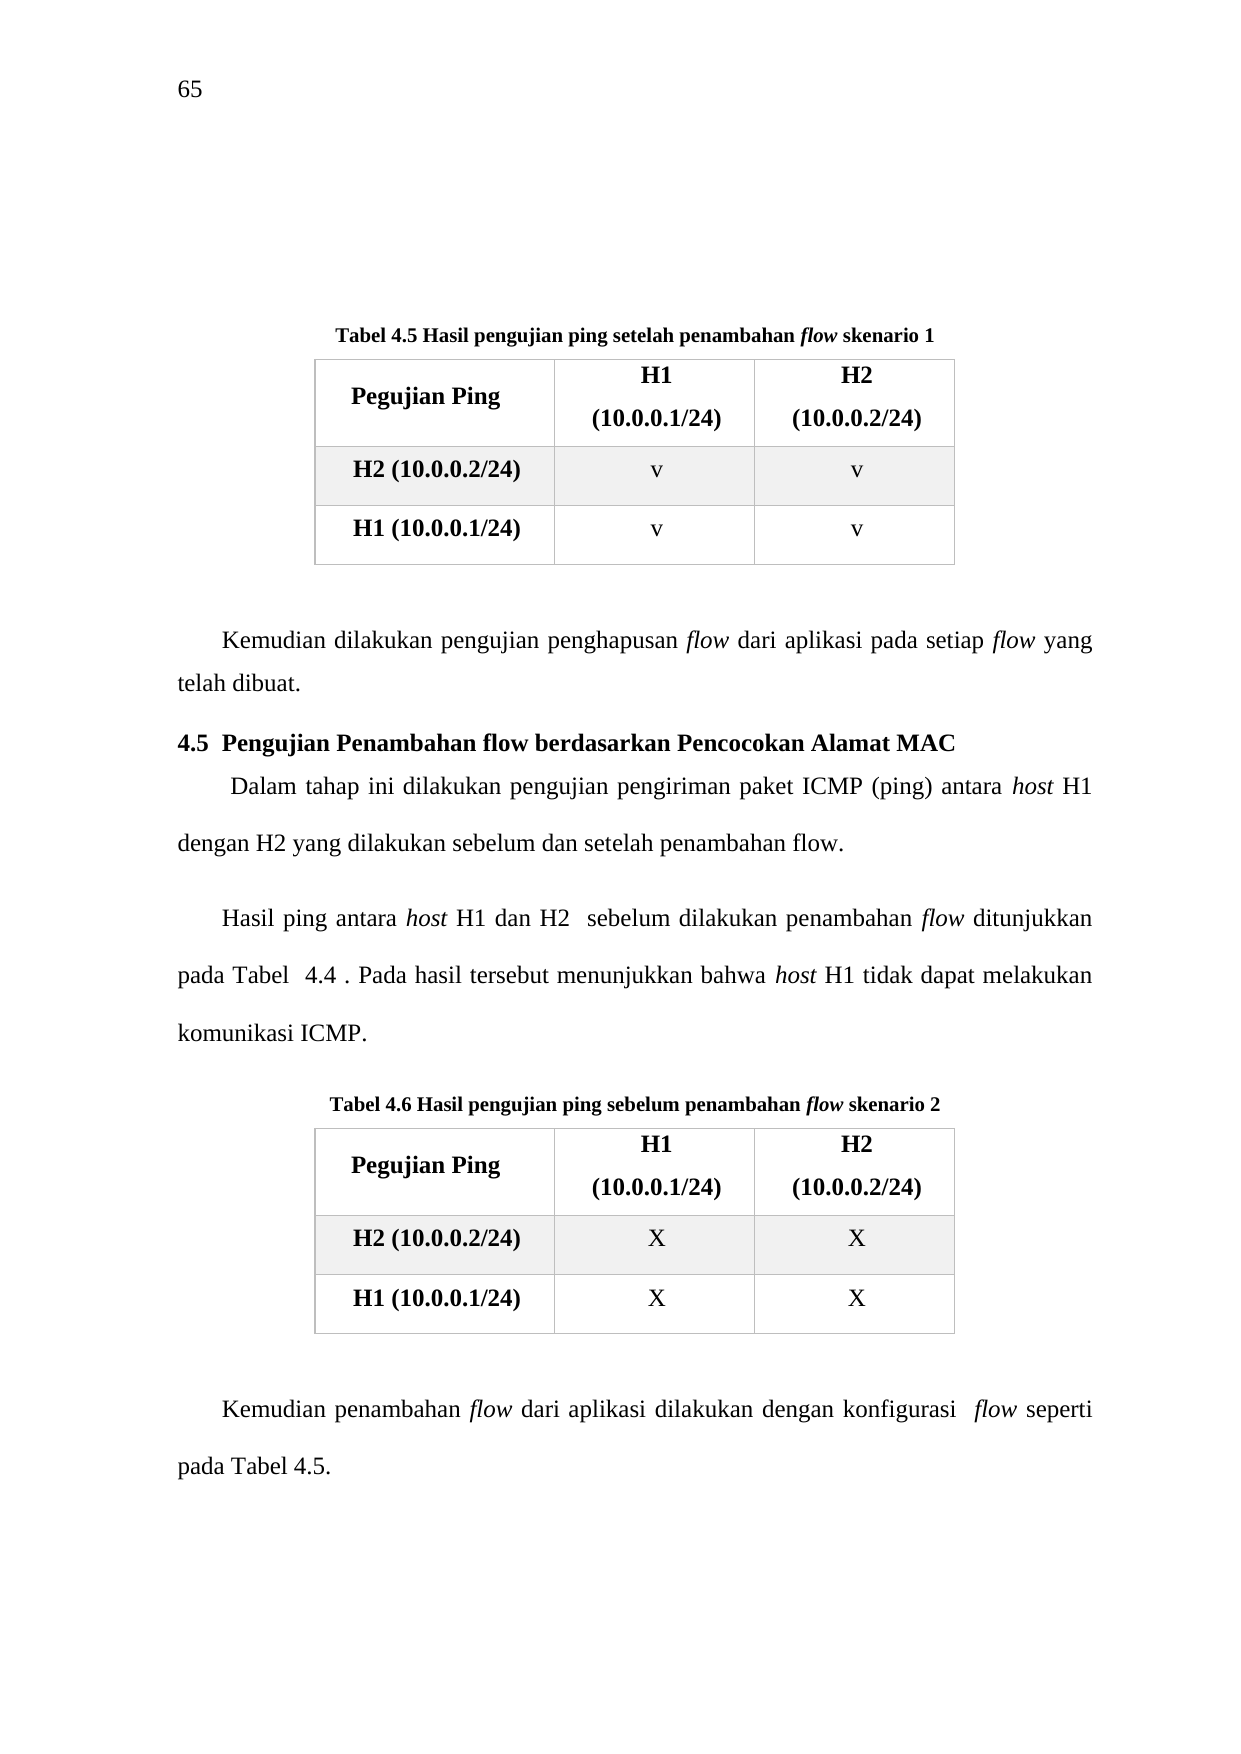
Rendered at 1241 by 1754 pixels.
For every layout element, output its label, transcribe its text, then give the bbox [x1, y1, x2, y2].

text Pengujian Penambahan flow berdasarkan Pencocokan Alamat MAC [177, 728, 1092, 757]
table_header Pegujian Ping [316, 360, 554, 446]
table_cell v [555, 447, 754, 505]
table_cell v [755, 506, 954, 564]
table_header H1 (10.0.0.1/24) [555, 360, 754, 446]
table_cell H2 (10.0.0.2/24) [316, 1216, 554, 1274]
table_cell H1 (10.0.0.1/24) [316, 506, 554, 564]
text Hasil ping antara host H1 dan H2 sebelum dilakukan penambahan flow ditunjukkan pada Tabel 4.4 . Pada hasil tersebut menunjukkan bahwa host H1 tidak dapat melakukan komunikasi ICMP. [177, 903, 1092, 1046]
table_cell X [755, 1275, 954, 1333]
table_header H1 (10.0.0.1/24) [555, 1129, 754, 1215]
text Dalam tahap ini dilakukan pengujian pengiriman paket ICMP (ping) antara host H1 dengan H2 yang dilakukan sebelum dan setelah penambahan flow. [177, 771, 1092, 857]
text Kemudian penambahan flow dari aplikasi dilakukan dengan konfigurasi flow seperti pada Tabel 4.5. [177, 1394, 1092, 1480]
table_cell X [555, 1275, 754, 1333]
table_header Pegujian Ping [316, 1129, 554, 1215]
table_cell v [755, 447, 954, 505]
table_cell H2 (10.0.0.2/24) [316, 447, 554, 505]
table_cell v [555, 506, 754, 564]
table_header H2 (10.0.0.2/24) [755, 360, 954, 446]
text Kemudian dilakukan pengujian penghapusan flow dari aplikasi pada setiap flow yang telah dibuat. [177, 625, 1092, 697]
table_cell X [755, 1216, 954, 1274]
table_cell X [555, 1216, 754, 1274]
table_cell H1 (10.0.0.1/24) [316, 1275, 554, 1333]
table_header H2 (10.0.0.2/24) [755, 1129, 954, 1215]
